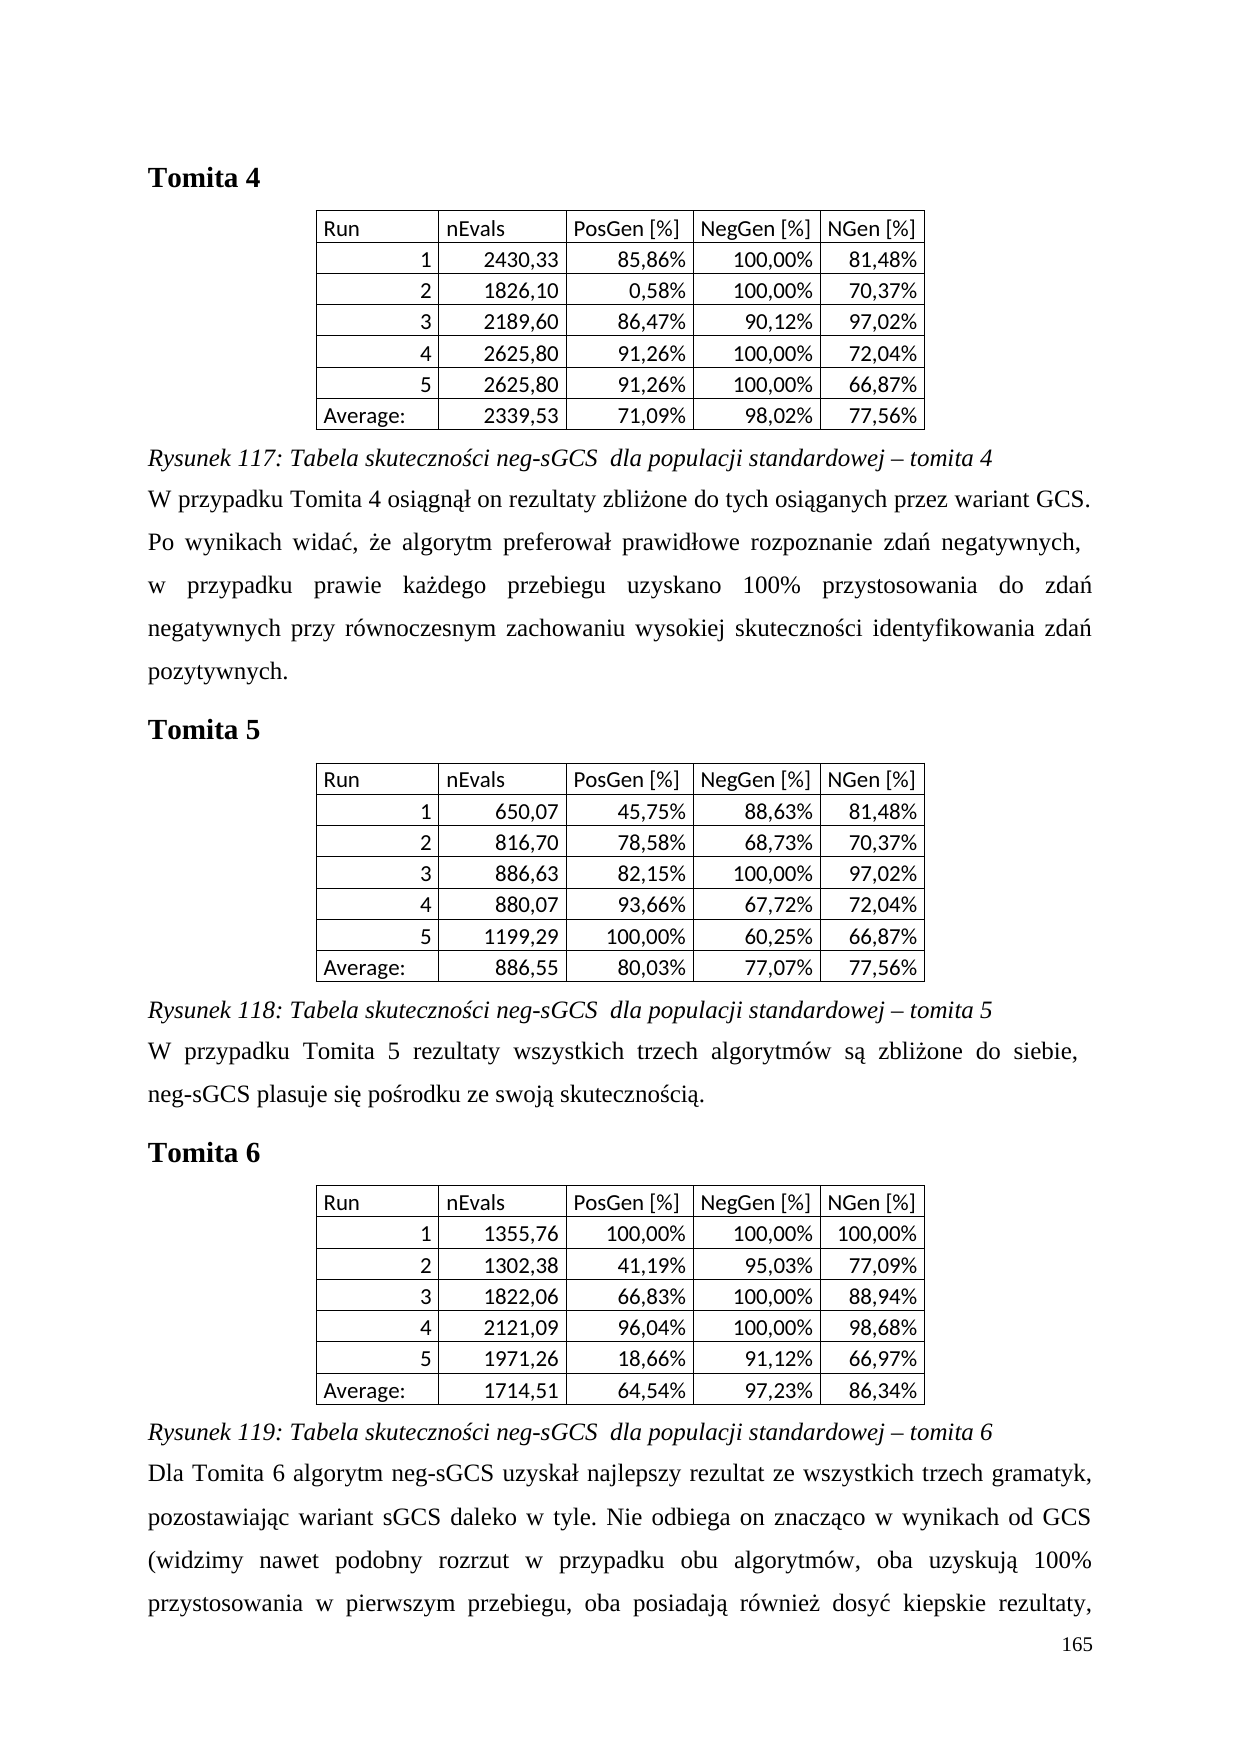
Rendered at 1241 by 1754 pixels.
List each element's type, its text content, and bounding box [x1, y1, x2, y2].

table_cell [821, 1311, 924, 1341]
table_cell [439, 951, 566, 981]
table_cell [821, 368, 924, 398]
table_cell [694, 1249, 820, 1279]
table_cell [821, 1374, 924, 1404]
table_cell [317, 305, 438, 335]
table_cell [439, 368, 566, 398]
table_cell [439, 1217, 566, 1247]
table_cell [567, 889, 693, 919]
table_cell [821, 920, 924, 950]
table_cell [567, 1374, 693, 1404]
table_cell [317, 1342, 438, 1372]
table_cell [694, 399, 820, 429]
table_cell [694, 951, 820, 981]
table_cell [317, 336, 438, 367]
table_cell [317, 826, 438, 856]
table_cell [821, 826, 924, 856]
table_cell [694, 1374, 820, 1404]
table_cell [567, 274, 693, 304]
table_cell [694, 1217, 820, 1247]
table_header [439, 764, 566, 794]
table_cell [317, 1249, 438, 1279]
text Tomita 6 [148, 1135, 1093, 1168]
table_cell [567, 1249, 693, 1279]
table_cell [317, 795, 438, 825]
text Tomita 4 [148, 160, 1093, 194]
text Rysunek 119: Tabela skuteczności neg-sGCS dla populacji standardowej – tomita 6 [148, 1417, 1093, 1446]
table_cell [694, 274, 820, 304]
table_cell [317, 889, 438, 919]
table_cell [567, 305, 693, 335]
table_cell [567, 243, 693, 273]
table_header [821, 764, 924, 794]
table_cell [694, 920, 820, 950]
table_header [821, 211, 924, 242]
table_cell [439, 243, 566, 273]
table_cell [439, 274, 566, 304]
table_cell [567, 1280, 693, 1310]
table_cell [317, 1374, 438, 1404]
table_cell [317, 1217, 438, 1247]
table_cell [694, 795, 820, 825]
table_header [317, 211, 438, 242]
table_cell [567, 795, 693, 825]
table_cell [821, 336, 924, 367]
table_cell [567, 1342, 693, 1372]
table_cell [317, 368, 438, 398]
text Rysunek 117: Tabela skuteczności neg-sGCS dla populacji standardowej – tomita 4 [148, 443, 1093, 471]
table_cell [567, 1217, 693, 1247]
text Rysunek 118: Tabela skuteczności neg-sGCS dla populacji standardowej – tomita 5 [148, 995, 1093, 1023]
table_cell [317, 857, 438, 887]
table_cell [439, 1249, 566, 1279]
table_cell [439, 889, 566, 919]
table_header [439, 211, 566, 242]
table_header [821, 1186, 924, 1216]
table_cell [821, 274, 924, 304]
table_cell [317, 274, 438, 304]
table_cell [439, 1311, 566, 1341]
text Tomita 5 [148, 712, 1093, 746]
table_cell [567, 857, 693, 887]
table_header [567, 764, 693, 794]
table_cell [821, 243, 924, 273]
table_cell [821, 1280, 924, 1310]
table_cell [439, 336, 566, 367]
text W przypadku Tomita 5 rezultaty wszystkich trzech algorytmów są zbliżone do siebie, neg-sGCS plasuje się pośrodku ze swoją skutecznością. [148, 1036, 1093, 1108]
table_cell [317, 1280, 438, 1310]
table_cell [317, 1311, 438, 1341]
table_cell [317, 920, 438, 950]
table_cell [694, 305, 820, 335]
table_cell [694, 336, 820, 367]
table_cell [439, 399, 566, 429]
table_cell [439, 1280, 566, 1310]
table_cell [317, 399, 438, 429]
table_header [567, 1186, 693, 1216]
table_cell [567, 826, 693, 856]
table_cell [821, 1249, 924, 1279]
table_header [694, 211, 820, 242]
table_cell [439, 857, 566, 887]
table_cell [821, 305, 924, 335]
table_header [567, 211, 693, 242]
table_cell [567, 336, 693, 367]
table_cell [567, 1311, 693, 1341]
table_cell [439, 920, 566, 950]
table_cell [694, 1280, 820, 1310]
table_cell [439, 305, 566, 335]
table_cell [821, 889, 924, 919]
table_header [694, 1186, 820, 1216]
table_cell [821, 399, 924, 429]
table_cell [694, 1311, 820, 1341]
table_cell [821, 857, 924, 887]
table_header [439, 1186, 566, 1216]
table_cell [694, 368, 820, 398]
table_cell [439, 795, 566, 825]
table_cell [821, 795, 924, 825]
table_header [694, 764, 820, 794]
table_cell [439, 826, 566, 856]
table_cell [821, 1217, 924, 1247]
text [148, 1458, 1093, 1617]
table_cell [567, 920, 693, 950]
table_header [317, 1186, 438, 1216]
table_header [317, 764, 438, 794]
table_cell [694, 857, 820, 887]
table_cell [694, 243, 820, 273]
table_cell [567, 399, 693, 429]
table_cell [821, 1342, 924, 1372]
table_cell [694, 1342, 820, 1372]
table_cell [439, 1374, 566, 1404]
text W przypadku Tomita 4 osiągnął on rezultaty zbliżone do tych osiąganych przez wariant GCS. Po wynikach widać, że algorytm preferował prawidłowe rozpoznanie zdań negatywnych, w przypadku prawie każdego przebiegu uzyskano 100% przystosowania do zdań negatywnych przy równoczesnym zachowaniu wysokiej skuteczności identyfikowania zdań pozytywnych. [148, 484, 1093, 685]
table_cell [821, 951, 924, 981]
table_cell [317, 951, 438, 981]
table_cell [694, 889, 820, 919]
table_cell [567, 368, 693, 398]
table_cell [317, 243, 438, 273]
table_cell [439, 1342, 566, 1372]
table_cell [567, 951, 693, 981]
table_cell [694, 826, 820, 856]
